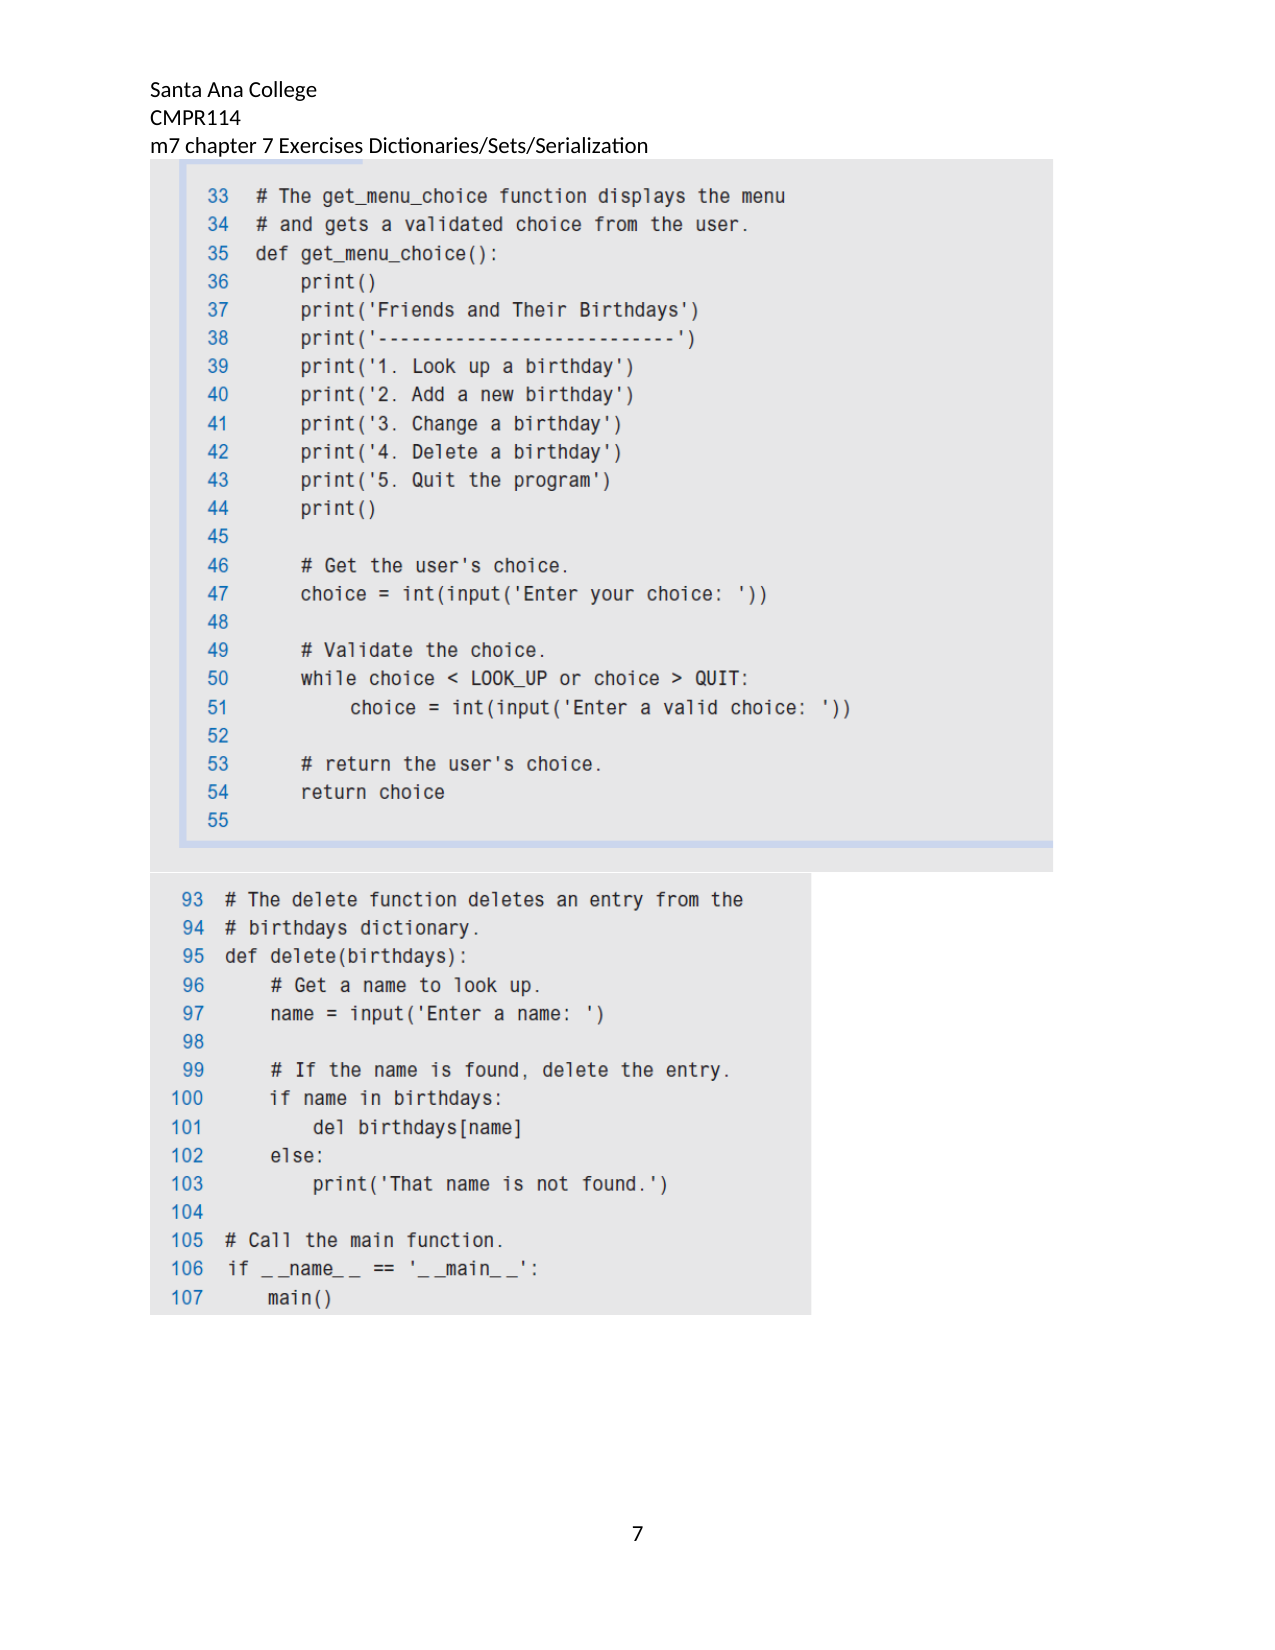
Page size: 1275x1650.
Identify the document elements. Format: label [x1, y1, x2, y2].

picture [150, 159, 1054, 872]
picture [150, 873, 812, 1315]
